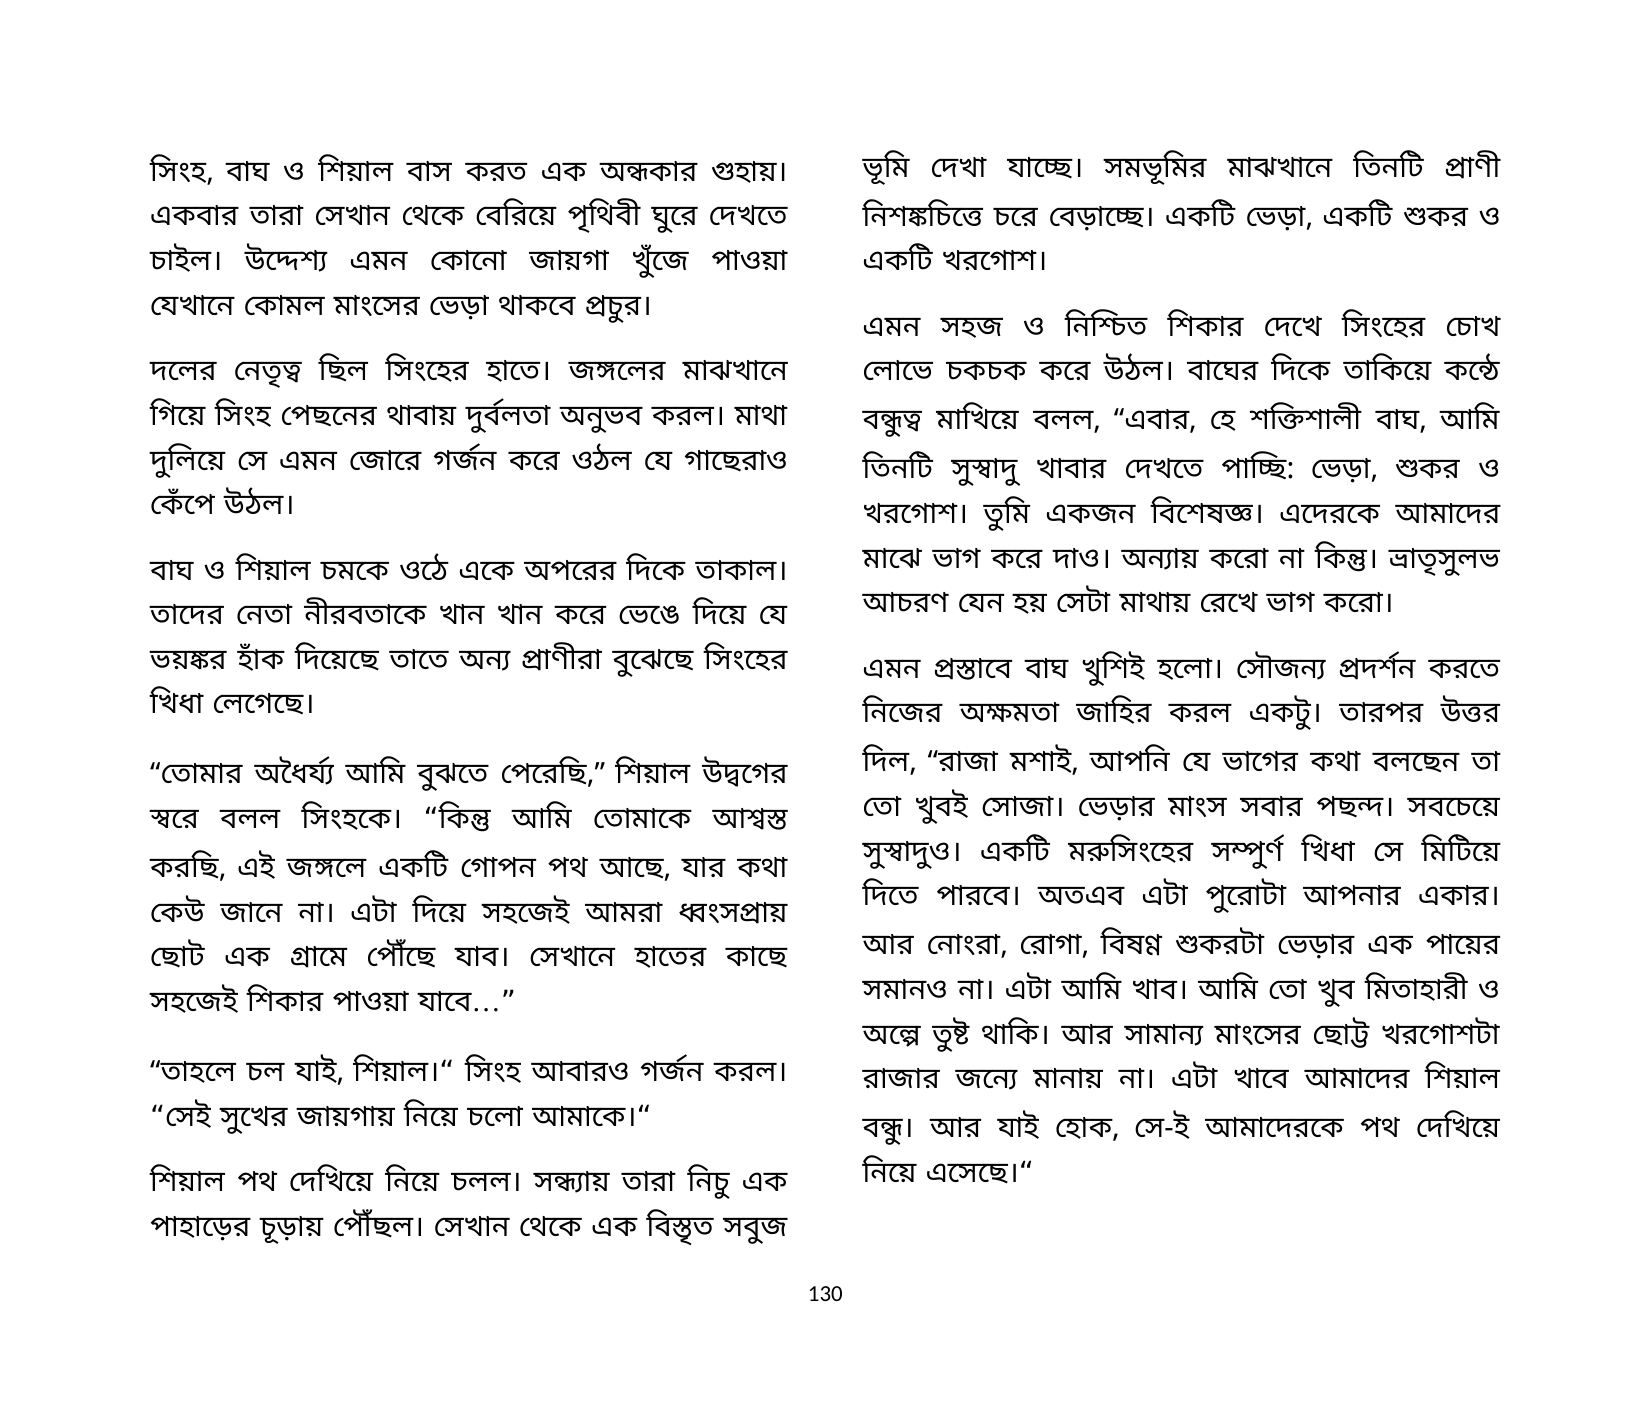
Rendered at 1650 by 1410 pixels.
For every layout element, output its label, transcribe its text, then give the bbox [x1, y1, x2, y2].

text “তোমার অধৈর্য্য আমি বুঝতে পেরেছি,” শিয়াল উদ্বগের স্বরে বলল সিংহকে। “কিন্তু আমি তোমাকে আশ্বস্ত করছি, এই জঙ্গলে একটি গোপন পথ আছে, যার কথা কেউ জানে না। এটা দিয়ে সহজেই আমরা ধ্বংসপ্রায় ছোট এক গ্রামে পৌঁছে যাব। সেখানে হাতের কাছে সহজেই শিকার পাওয়া যাবে…” [150, 752, 787, 1023]
text এমন প্রস্তাবে বাঘ খুশিই হলো। সৌজন্য প্রদর্শন করতে নিজের অক্ষমতা জাহির করল একটু। তারপর উত্তর দিল, “রাজা মশাই, আপনি যে ভাগের কথা বলছেন তা তো খুবই সোজা। ভেড়ার মাংস সবার পছন্দ। সবচেয়ে সুস্বাদুও। একটি মরুসিংহের সম্পুর্ণ খিধা সে মিটিয়ে দিতে পারবে। অতএব এটা পুরোটা আপনার একার। আর নোংরা, রোগা, বিষণ্ণ শুকরটা ভেড়ার এক পায়ের সমানও না। এটা আমি খাব। আমি তো খুব মিতাহারী ও অল্পে তুষ্ট থাকি। আর সামান্য মাংসের ছোট্ট খরগোশটা রাজার জন্যে মানায় না। এটা খাবে আমাদের শিয়াল বন্ধু। আর যাই হোক, সে-ই আমাদেরকে পথ দেখিয়ে নিয়ে এসেছে।“ [862, 651, 1500, 1194]
text “তাহলে চল যাই, শিয়াল।“ সিংহ আবারও গর্জন করল। “সেই সুখের জায়গায় নিয়ে চলো আমাকে।“ [150, 1050, 787, 1138]
text সিংহ, বাঘ ও শিয়াল বাস করত এক অন্ধকার গুহায়। একবার তারা সেখান থেকে বেরিয়ে পৃথিবী ঘুরে দেখতে চাইল। উদ্দেশ্য এমন কোনো জায়গা খুঁজে পাওয়া যেখানে কোমল মাংসের ভেড়া থাকবে প্রচুর। [150, 150, 787, 327]
text শিয়াল পথ দেখিয়ে নিয়ে চলল। সন্ধ্যায় তারা নিচু এক পাহাড়ের চূড়ায় পৌঁছল। সেখান থেকে এক বিস্তৃত সবুজ ভূমি দেখা যাচ্ছে। সমভূমির মাঝখানে তিনটি প্রাণী নিশঙ্কচিত্তে চরে বেড়াচ্ছে। একটি ভেড়া, একটি শুকর ও একটি খরগোশ। [862, 150, 1500, 283]
text এমন সহজ ও নিশ্চিত শিকার দেখে সিংহের চোখ লোভে চকচক করে উঠল। বাঘের দিকে তাকিয়ে কন্ঠে বন্ধুত্ব মাখিয়ে বলল, “এবার, হে শক্তিশালী বাঘ, আমি তিনটি সুস্বাদু খাবার দেখতে পাচ্ছি: ভেড়া, শুকর ও খরগোশ। তুমি একজন বিশেষজ্ঞ। এদেরকে আমাদের মাঝে ভাগ করে দাও। অন্যায় করো না কিন্তু। ভ্রাতৃসুলভ আচরণ যেন হয় সেটা মাথায় রেখে ভাগ করো। [862, 309, 1500, 624]
text বাঘ ও শিয়াল চমকে ওঠে একে অপরের দিকে তাকাল। তাদের নেতা নীরবতাকে খান খান করে ভেঙে দিয়ে যে ভয়ঙ্কর হাঁক দিয়েছে তাতে অন্য প্রাণীরা বুঝেছে সিংহের খিধা লেগেছে। [150, 553, 787, 726]
text শিয়াল পথ দেখিয়ে নিয়ে চলল। সন্ধ্যায় তারা নিচু এক পাহাড়ের চূড়ায় পৌঁছল। সেখান থেকে এক বিস্তৃত সবুজ ভূমি দেখা যাচ্ছে। সমভূমির মাঝখানে তিনটি প্রাণী নিশঙ্কচিত্তে চরে বেড়াচ্ছে। একটি ভেড়া, একটি শুকর ও একটি খরগোশ। [150, 1164, 787, 1248]
text দলের নেতৃত্ব ছিল সিংহের হাতে। জঙ্গলের মাঝখানে গিয়ে সিংহ পেছনের থাবায় দুর্বলতা অনুভব করল। মাথা দুলিয়ে সে এমন জোরে গর্জন করে ওঠল যে গাছেরাও কেঁপে উঠল। [150, 354, 787, 526]
